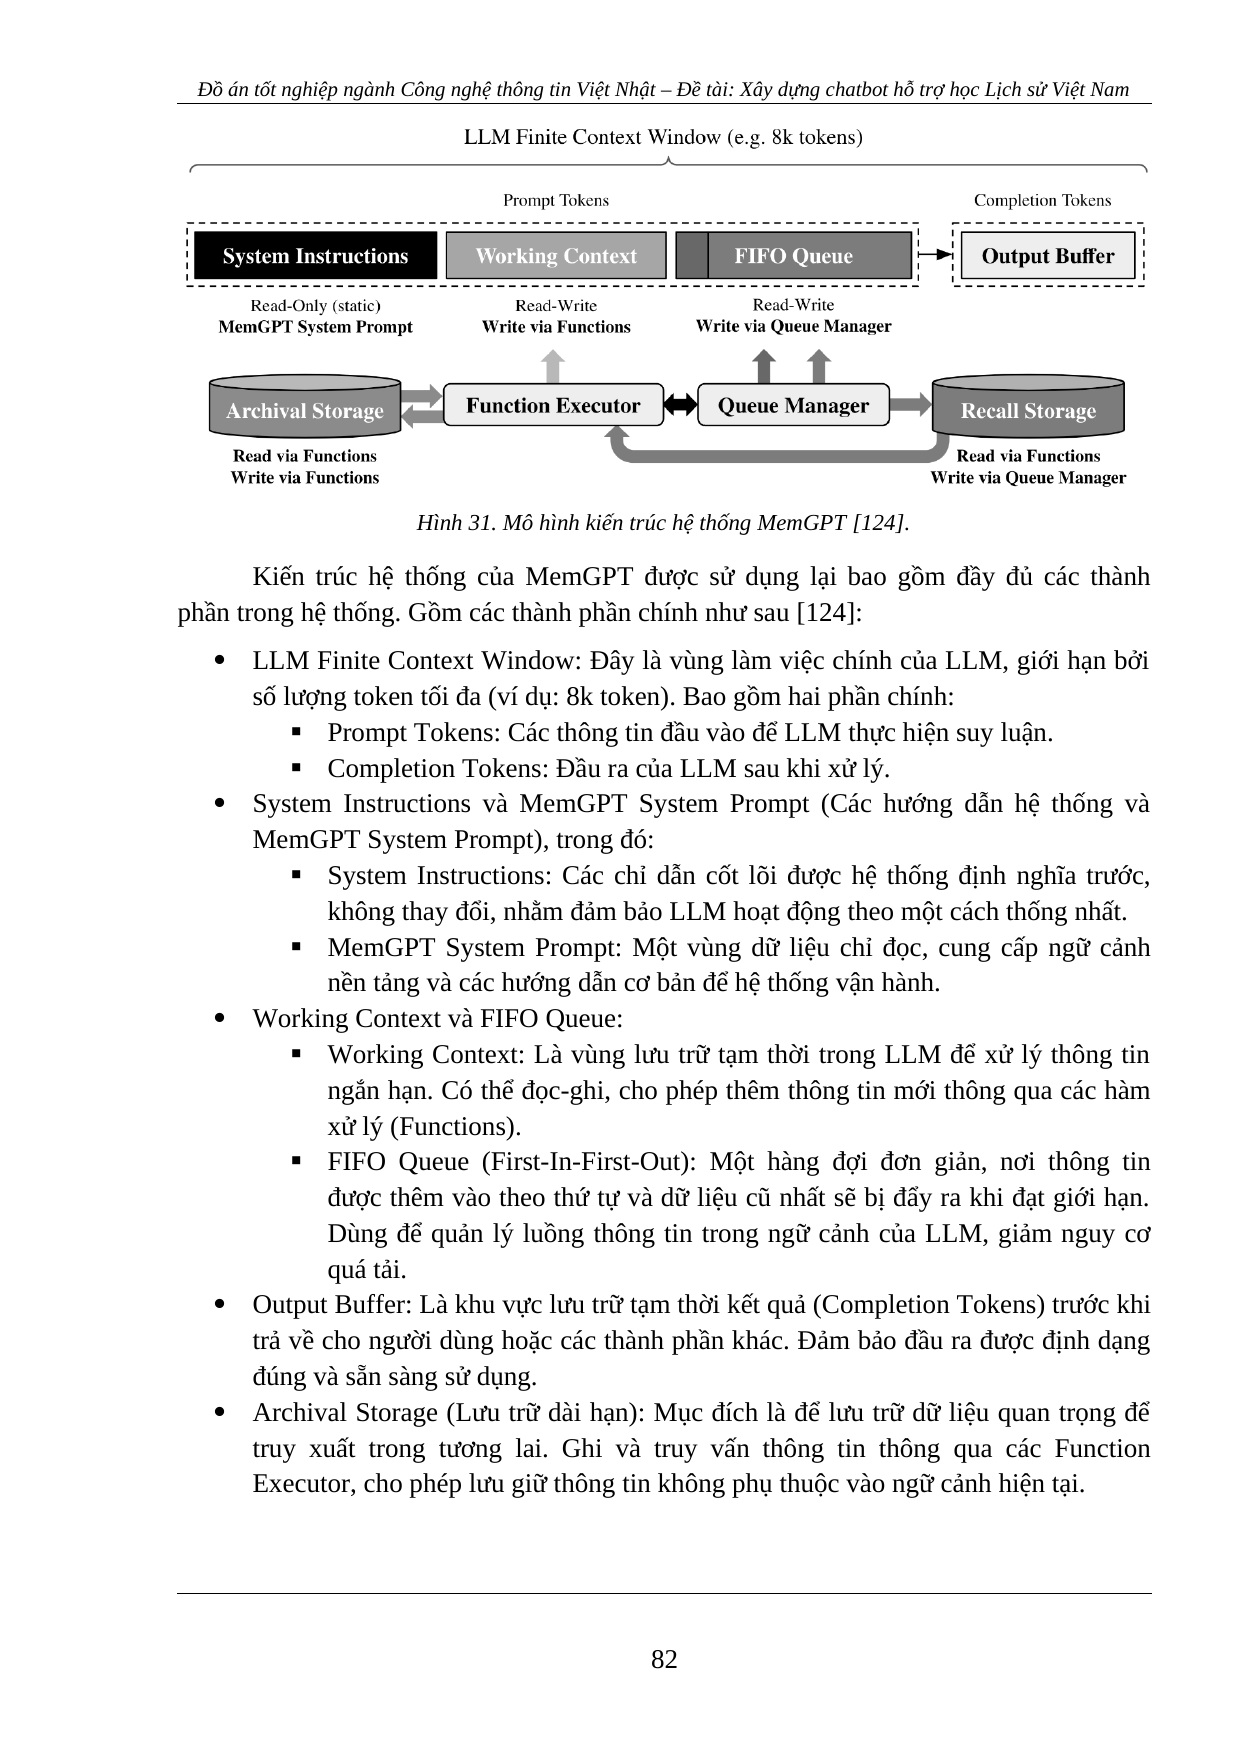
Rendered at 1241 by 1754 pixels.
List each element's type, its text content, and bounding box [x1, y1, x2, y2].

list MemGPT System Prompt: Một vùng dữ liệu chỉ đọc, cung cấp ngữ cảnh nền tảng và các hướng dẫn cơ bản để hệ thống vận hành. [290, 931, 1152, 998]
list Working Context: Là vùng lưu trữ tạm thời trong LLM để xử lý thông tin ngắn hạn. Có thể đọc-ghi, cho phép thêm thông tin mới thông qua các hàm xử lý (Functions). [290, 1038, 1152, 1141]
list Working Context và FIFO Queue: [215, 1002, 1152, 1033]
list System Instructions: Các chỉ dẫn cốt lõi được hệ thống định nghĩa trước, không thay đổi, nhằm đảm bảo LLM hoạt động theo một cách thống nhất. [290, 859, 1152, 926]
list System Instructions và MemGPT System Prompt (Các hướng dẫn hệ thống và MemGPT System Prompt), trong đó: [215, 788, 1152, 854]
list Prompt Tokens: Các thông tin đầu vào để LLM thực hiện suy luận. [290, 716, 1152, 747]
text Hình 42. Mô hình kiến trúc hệ thống MemGPT . [177, 509, 1152, 536]
list Archival Storage (Lưu trữ dài hạn): Mục đích là để lưu trữ dữ liệu quan trọng để truy xuất trong tương lai. Ghi và truy vấn thông tin thông qua các Function Executor, cho phép lưu giữ thông tin không phụ thuộc vào ngữ cảnh hiện tại. [215, 1396, 1152, 1498]
list LLM Finite Context Window: Đây là vùng làm việc chính của LLM, giới hạn bởi số lượng token tối đa (ví dụ: 8k token). Bao gồm hai phần chính: [215, 644, 1152, 711]
list FIFO Queue (First-In-First-Out): Một hàng đợi đơn giản, nơi thông tin được thêm vào theo thứ tự và dữ liệu cũ nhất sẽ bị đẩy ra khi đạt giới hạn. Dùng để quản lý luồng thông tin trong ngữ cảnh của LLM, giảm nguy cơ quá tải. [290, 1146, 1152, 1284]
list Output Buffer: Là khu vực lưu trữ tạm thời kết quả (Completion Tokens) trước khi trả về cho người dùng hoặc các thành phần khác. Đảm bảo đầu ra được định dạng đúng và sẵn sàng sử dụng. [215, 1288, 1152, 1391]
list Completion Tokens: Đầu ra của LLM sau khi xử lý. [290, 752, 1152, 783]
text Kiến trúc hệ thống của MemGPT được sử dụng lại bao gồm đầy đủ các thành phần trong hệ thống. Gồm các thành phần chính như sau : [177, 560, 1152, 627]
